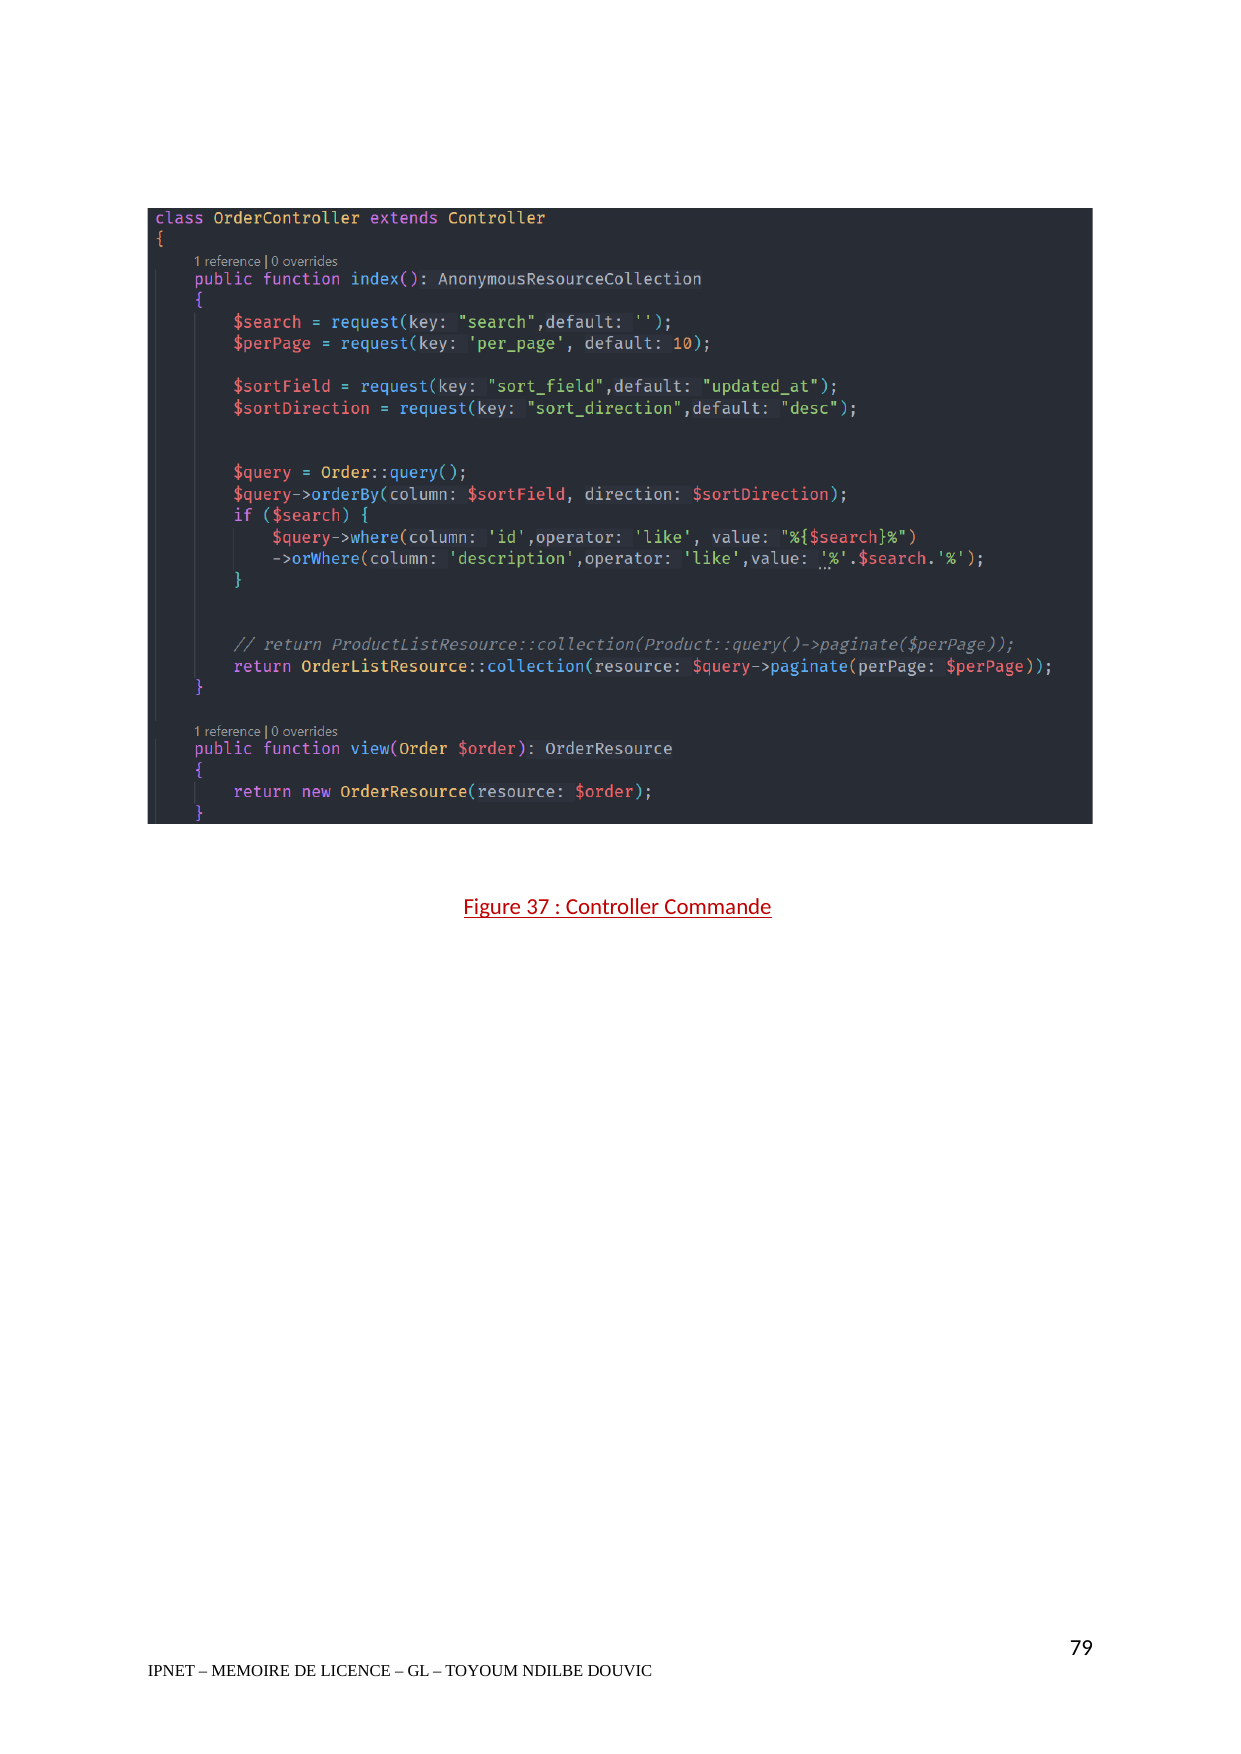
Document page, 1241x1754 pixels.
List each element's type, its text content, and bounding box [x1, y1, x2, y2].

text Figure 37 : Controller Commande [148, 892, 1093, 921]
picture [147, 208, 1093, 824]
